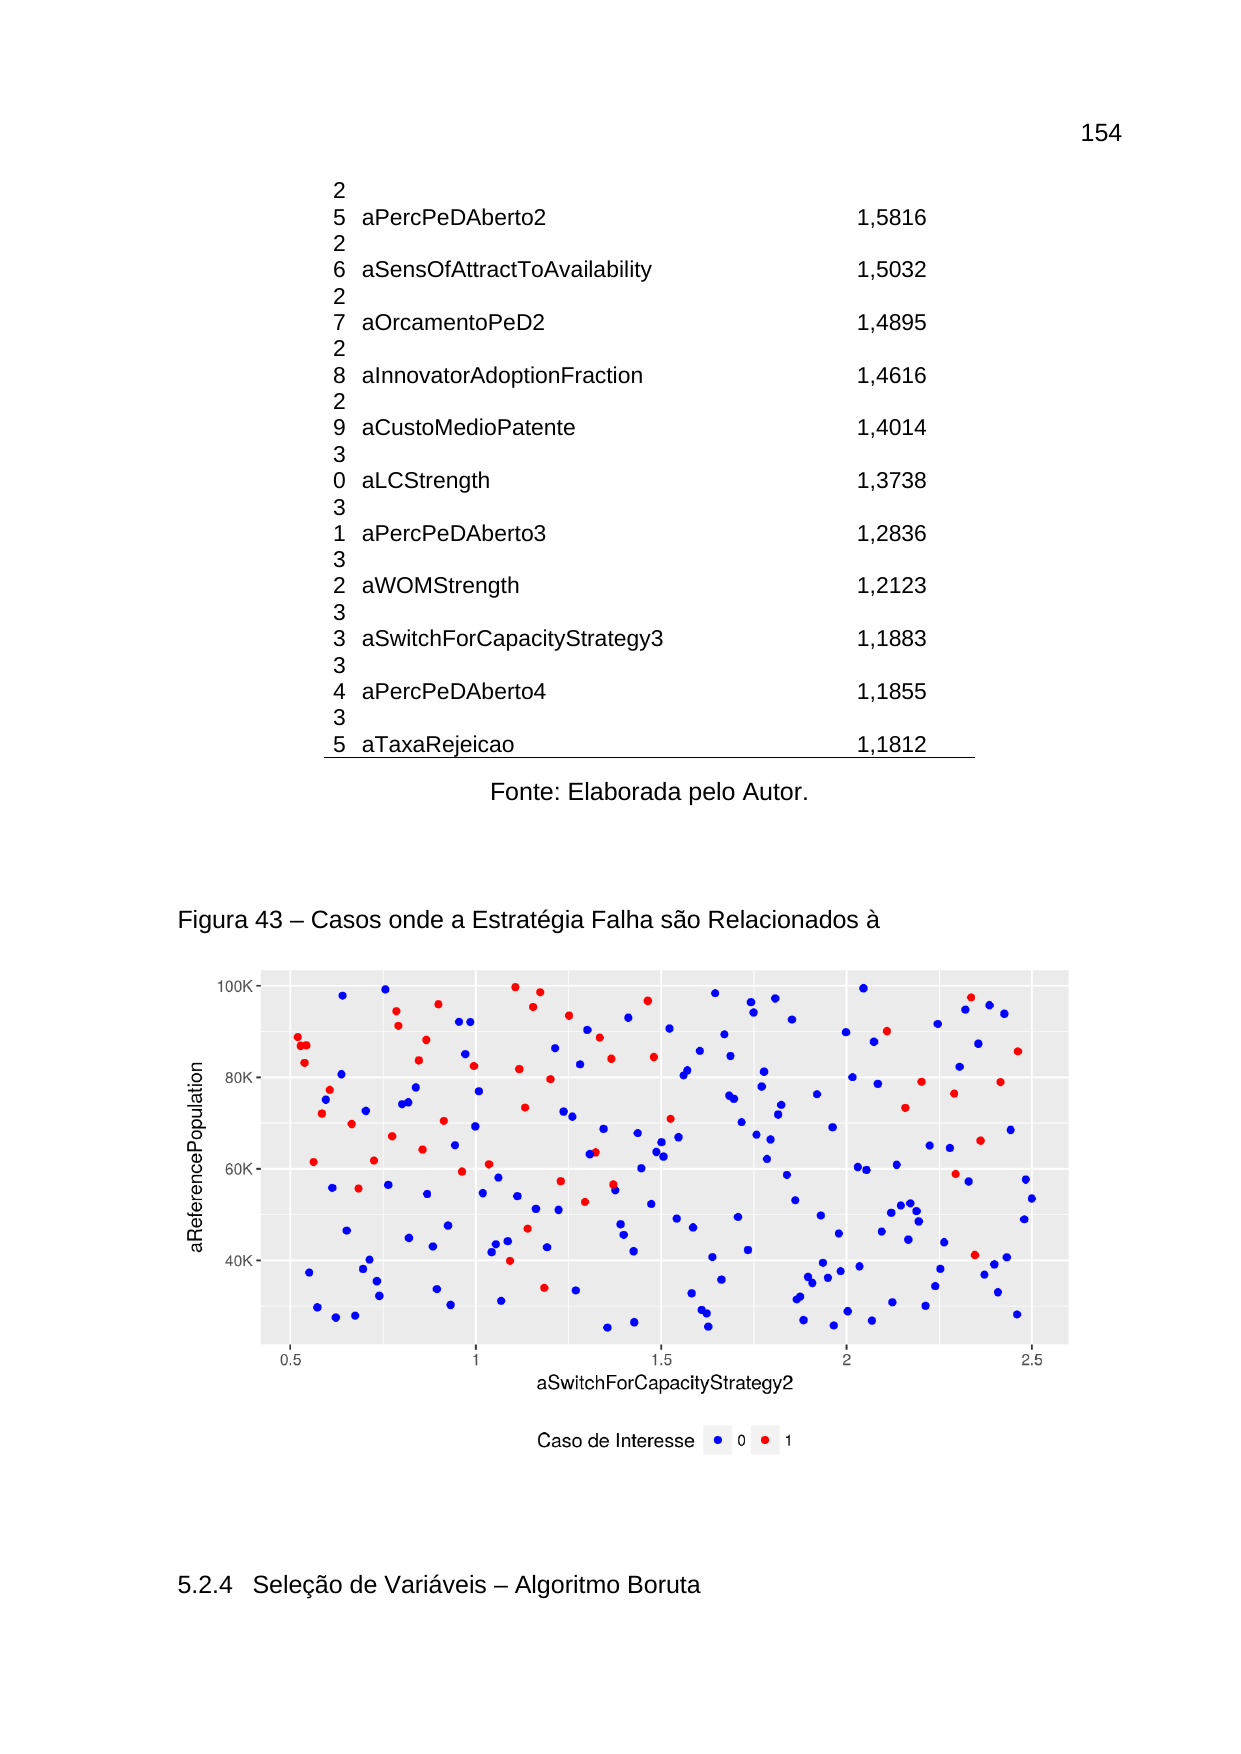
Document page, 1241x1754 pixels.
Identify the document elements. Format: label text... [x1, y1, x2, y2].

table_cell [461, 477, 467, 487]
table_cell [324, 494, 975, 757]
picture [177, 960, 1078, 1475]
text Fonte: Elaborada pelo Autor. [177, 777, 1122, 806]
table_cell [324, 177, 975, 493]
subtitle Seleção de Variáveis – Algoritmo Boruta [177, 1570, 1122, 1598]
